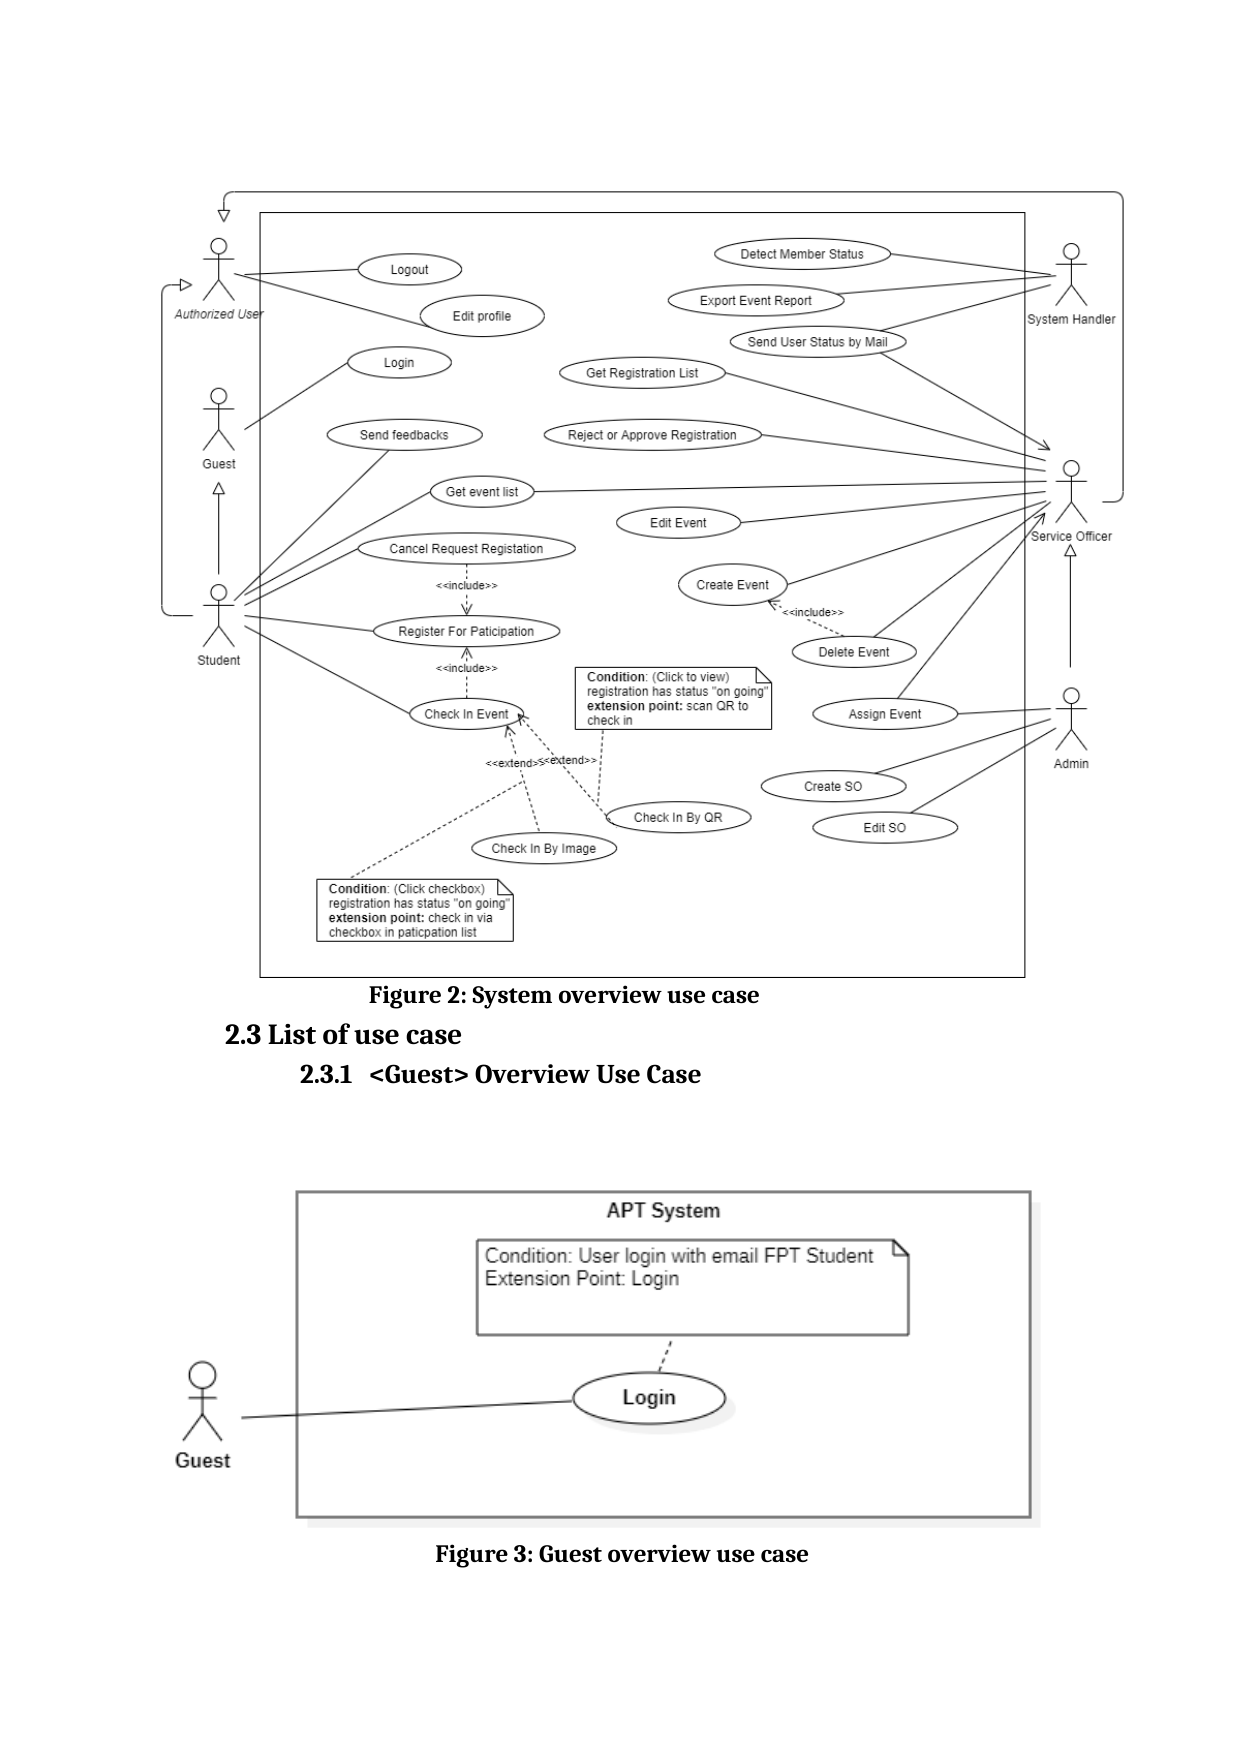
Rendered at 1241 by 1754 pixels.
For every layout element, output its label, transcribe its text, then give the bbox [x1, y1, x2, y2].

text Figure 3: Guest overview use case [150, 1539, 1094, 1568]
subtitle 2.3 List of use case [150, 1018, 1094, 1052]
picture [150, 1159, 1095, 1534]
subtitle 2.3.1 <Guest> Overview Use Case [225, 1059, 1094, 1090]
picture [150, 180, 1136, 978]
text Figure 2: System overview use case [150, 981, 1094, 1010]
